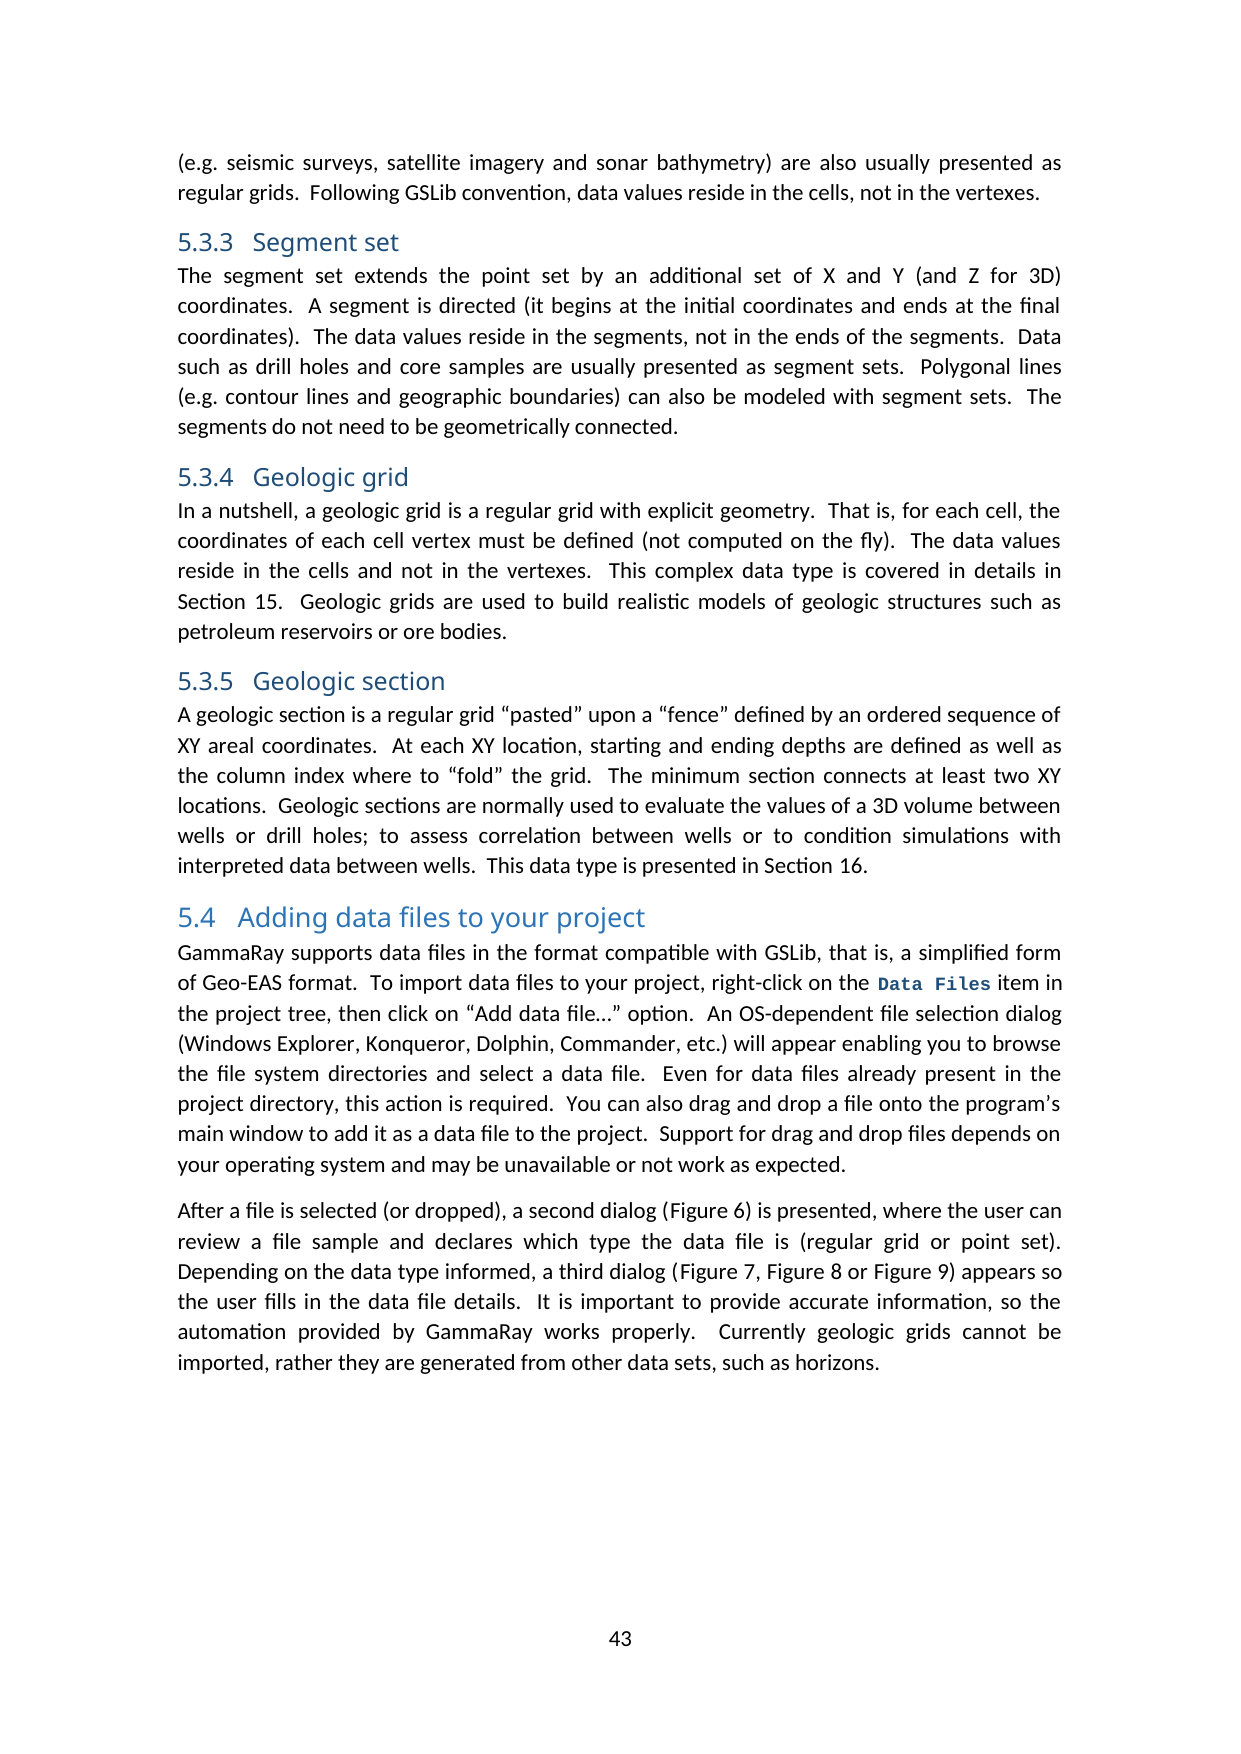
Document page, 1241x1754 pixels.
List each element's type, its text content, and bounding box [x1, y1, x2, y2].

subtitle Geologic grid [177, 459, 1063, 493]
subtitle Geologic section [177, 664, 1063, 698]
text After a file is selected (or dropped), a second dialog (Figure 6) is presented, where the user can review a file sample and declares which type the data file is (regular grid or point set). Depending on the data type informed, a third dialog (Figure 7, Figure 8 or Figure 9) appears so the user fills in the data file details. It is important to provide accurate information, so the automation provided by GammaRay works properly. Currently geologic grids cannot be imported, rather they are generated from other data sets, such as horizons. [177, 1197, 1063, 1376]
text The segment set extends the point set by an additional set of X and Y (and Z for 3D) coordinates. A segment is directed (it begins at the initial coordinates and ends at the final coordinates). The data values reside in the segments, not in the ends of the segments. Data such as drill holes and core samples are usually presented as segment sets. Polygonal lines (e.g. contour lines and geographic boundaries) can also be modeled with segment sets. The segments do not need to be geometrically connected. [177, 261, 1063, 441]
text In a nutshell, a geologic grid is a regular grid with explicit geometry. That is, for each cell, the coordinates of each cell vertex must be defined (not computed on the fly). The data values reside in the cells and not in the vertexes. This complex data type is covered in details in Section 15. Geologic grids are used to build realistic models of geologic structures such as petroleum reservoirs or ore bodies. [177, 496, 1063, 645]
text A geologic section is a regular grid “pasted” upon a “fence” defined by an ordered sequence of XY areal coordinates. At each XY location, starting and ending depths are defined as well as the column index where to “fold” the grid. The minimum section connects at least two XY locations. Geologic sections are normally used to evaluate the values of a 3D volume between wells or drill holes; to assess correlation between wells or to condition simulations with interpreted data between wells. This data type is presented in Section 16. [177, 701, 1063, 880]
subtitle Segment set [177, 225, 1063, 259]
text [177, 148, 1063, 206]
text GammaRay supports data files in the format compatible with GSLib, that is, a simplified form of Geo-EAS format. To import data files to your project, right-click on the Data Files item in the project tree, then click on “Add data file…” option. An OS-dependent file selection dialog (Windows Explorer, Konqueror, Dolphin, Commander, etc.) will appear enabling you to browse the file system directories and select a data file. Even for data files already present in the project directory, this action is required. You can also drag and drop a file onto the program’s main window to add it as a data file to the project. Support for drag and drop files depends on your operating system and may be unavailable or not work as expected. [177, 938, 1063, 1178]
subtitle Adding data files to your project [177, 898, 1063, 935]
